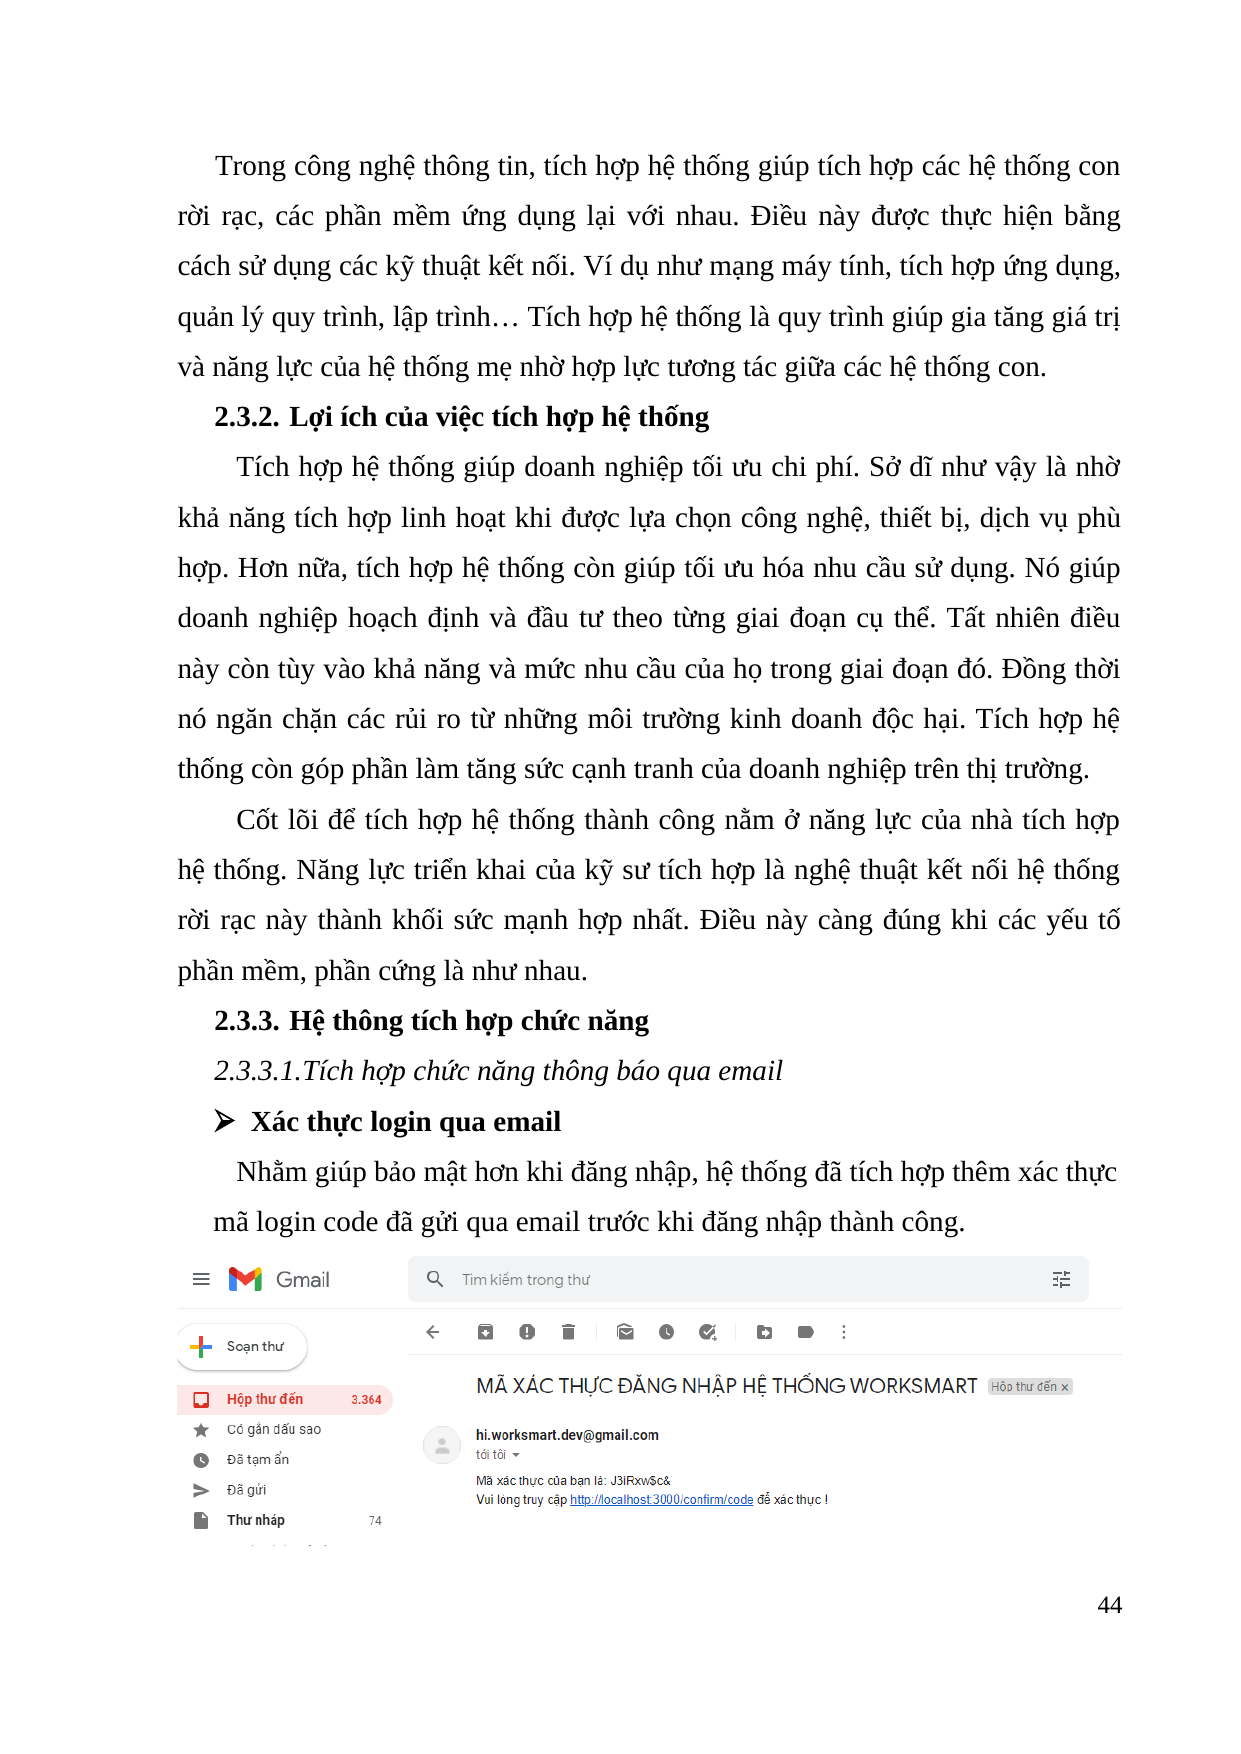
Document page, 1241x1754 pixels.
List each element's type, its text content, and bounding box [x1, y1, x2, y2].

list Xác thực login qua email [213, 1104, 1122, 1137]
text Tích hợp hệ thống giúp doanh nghiệp tối ưu chi phí. Sở dĩ như vậy là nhờ khả năng tích hợp linh hoạt khi được lựa chọn công nghệ, thiết bị, dịch vụ phù hợp. Hơn nữa, tích hợp hệ thống còn giúp tối ưu hóa nhu cầu sử dụng. Nó giúp doanh nghiệp hoạch định và đầu tư theo từng giai đoạn cụ thể. Tất nhiên điều này còn tùy vào khả năng và mức nhu cầu của họ trong giai đoạn đó. Đồng thời nó ngăn chặn các rủi ro từ những môi trường kinh doanh độc hại. Tích hợp hệ thống còn góp phần làm tăng sức cạnh tranh của doanh nghiệp trên thị trường. [177, 449, 1122, 785]
text Cốt lõi để tích hợp hệ thống thành công nằm ở năng lực của nhà tích hợp hệ thống. Năng lực triển khai của kỹ sư tích hợp là nghệ thuật kết nối hệ thống rời rạc này thành khối sức mạnh hợp nhất. Điều này càng đúng khi các yếu tố phần mềm, phần cứng là như nhau. [177, 802, 1122, 986]
text Trong công nghệ thông tin, tích hợp hệ thống giúp tích hợp các hệ thống con rời rạc, các phần mềm ứng dụng lại với nhau. Điều này được thực hiện bằng cách sử dụng các kỹ thuật kết nối. Ví dụ như mạng máy tính, tích hợp ứng dụng, quản lý quy trình, lập trình… Tích hợp hệ thống là quy trình giúp gia tăng giá trị và năng lực của hệ thống mẹ nhờ hợp lực tương tác giữa các hệ thống con. [177, 148, 1122, 382]
list Lợi ích của việc tích hợp hệ thống [214, 399, 1122, 433]
list Hệ thông tích hợp chức năng [214, 1003, 1122, 1037]
picture [177, 1254, 1123, 1546]
list Tích hợp chức năng thông báo qua email [214, 1053, 1122, 1087]
text Nhằm giúp bảo mật hơn khi đăng nhập, hệ thống đã tích hợp thêm xác thực mã login code đã gửi qua email trước khi đăng nhập thành công. [213, 1154, 1122, 1238]
